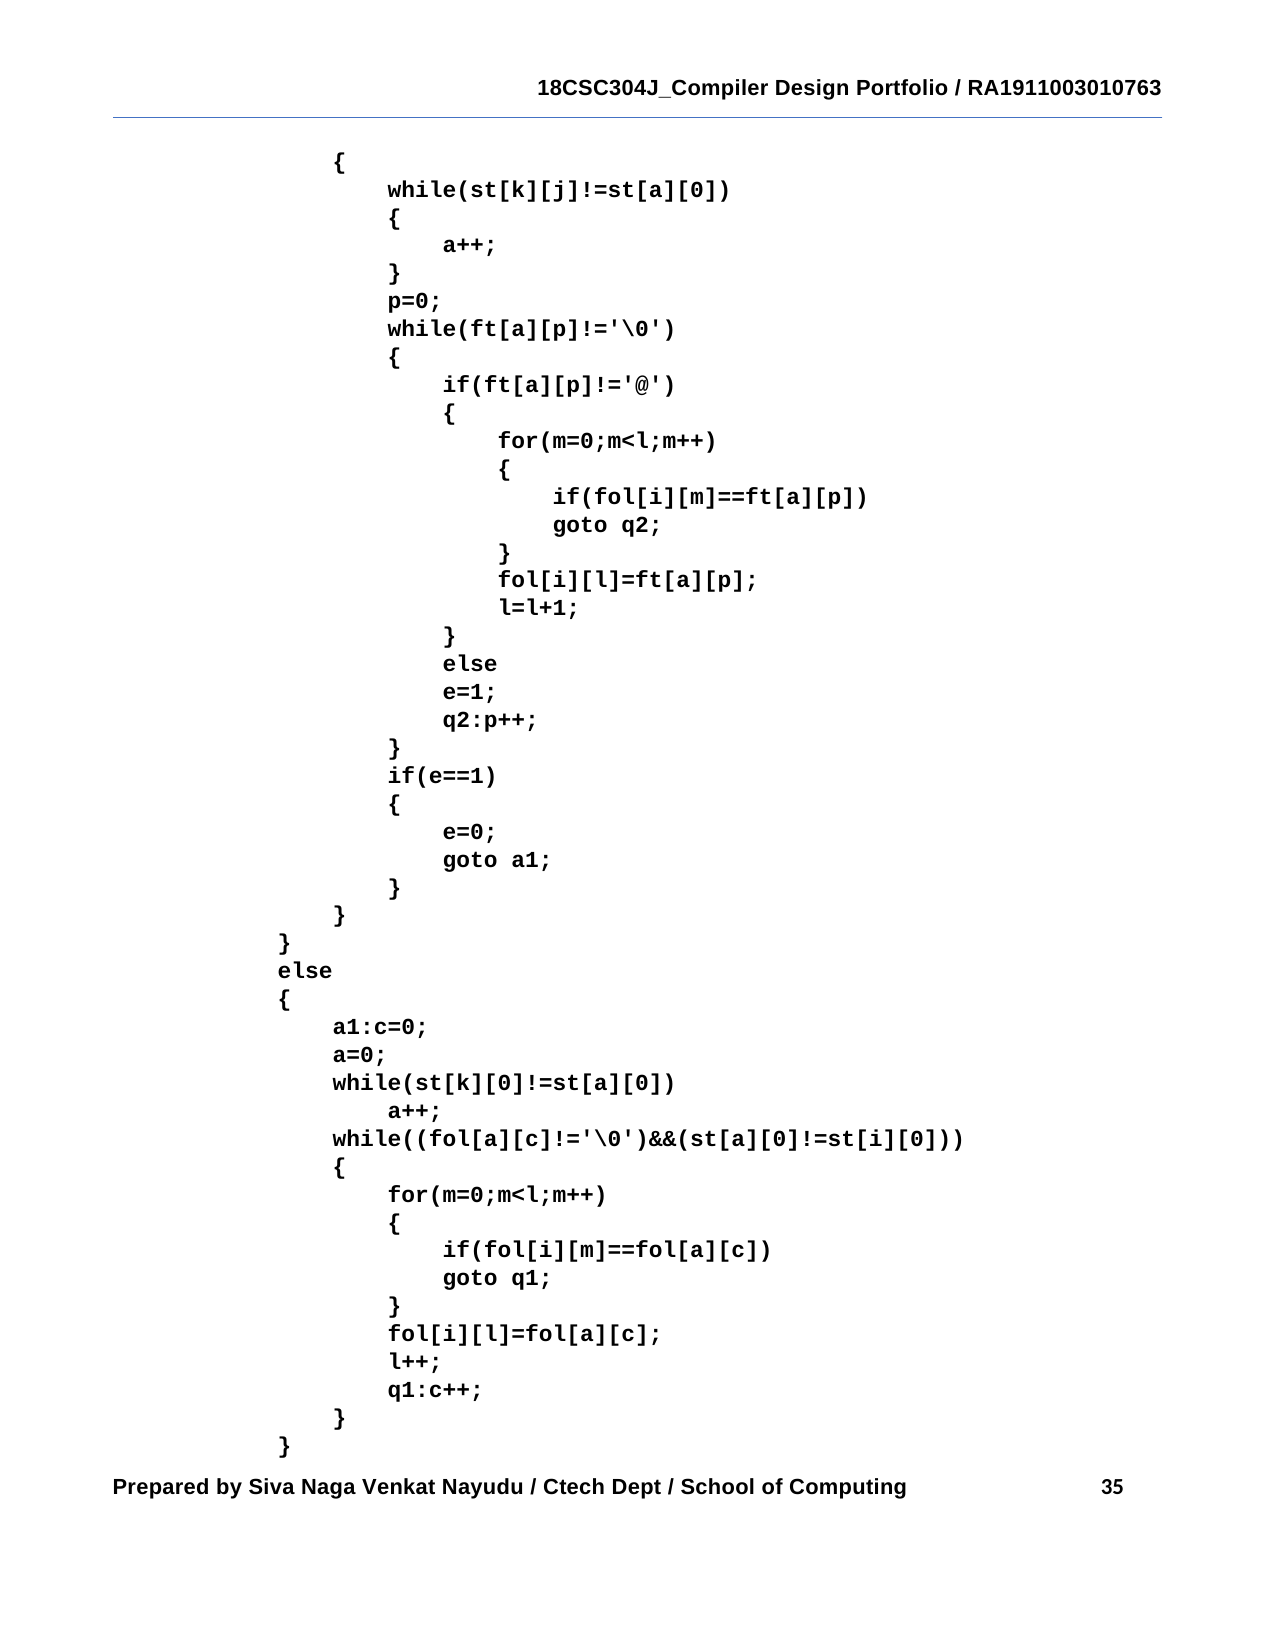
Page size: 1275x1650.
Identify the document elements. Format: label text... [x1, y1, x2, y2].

text } [112, 904, 1162, 930]
text while((fol[a][c]!='\0')&&(st[a][0]!=st[i][0])) [112, 1127, 1162, 1153]
text a++; [112, 1099, 1162, 1125]
text for(m=0;m<l;m++) [112, 429, 1162, 455]
text e=0; [112, 820, 1162, 846]
text a++; [112, 234, 1162, 260]
text } [112, 876, 1162, 902]
text e=1; [112, 680, 1162, 706]
text q1:c++; [112, 1378, 1162, 1404]
text while(st[k][0]!=st[a][0]) [112, 1071, 1162, 1097]
text if(e==1) [112, 764, 1162, 790]
text else [112, 959, 1162, 986]
text fol[i][l]=ft[a][p]; [112, 569, 1162, 595]
text a=0; [112, 1043, 1162, 1069]
text p=0; [112, 289, 1162, 316]
text for(m=0;m<l;m++) [112, 1183, 1162, 1209]
text } [112, 736, 1162, 762]
text if(ft[a][p]!='@') [112, 373, 1162, 399]
text } [112, 541, 1162, 567]
text { [112, 457, 1162, 483]
text q2:p++; [112, 708, 1162, 734]
text a1:c=0; [112, 1015, 1162, 1041]
text else [112, 652, 1162, 678]
text { [112, 1211, 1162, 1237]
text goto q2; [112, 513, 1162, 539]
text { [112, 1155, 1162, 1181]
text l++; [112, 1350, 1162, 1376]
text { [112, 792, 1162, 818]
text fol[i][l]=fol[a][c]; [112, 1322, 1162, 1348]
text { [112, 987, 1162, 1013]
text } [112, 932, 1162, 958]
text { [112, 150, 1162, 176]
text } [112, 1434, 1162, 1460]
text while(ft[a][p]!='\0') [112, 317, 1162, 343]
text goto a1; [112, 848, 1162, 874]
text } [112, 262, 1162, 288]
text } [112, 1294, 1162, 1321]
text } [112, 1406, 1162, 1432]
text l=l+1; [112, 597, 1162, 623]
text } [112, 624, 1162, 651]
text { [112, 345, 1162, 371]
text goto q1; [112, 1267, 1162, 1293]
text if(fol[i][m]==fol[a][c]) [112, 1239, 1162, 1265]
text if(fol[i][m]==ft[a][p]) [112, 485, 1162, 511]
text { [112, 401, 1162, 427]
text { [112, 206, 1162, 232]
text while(st[k][j]!=st[a][0]) [112, 178, 1162, 204]
